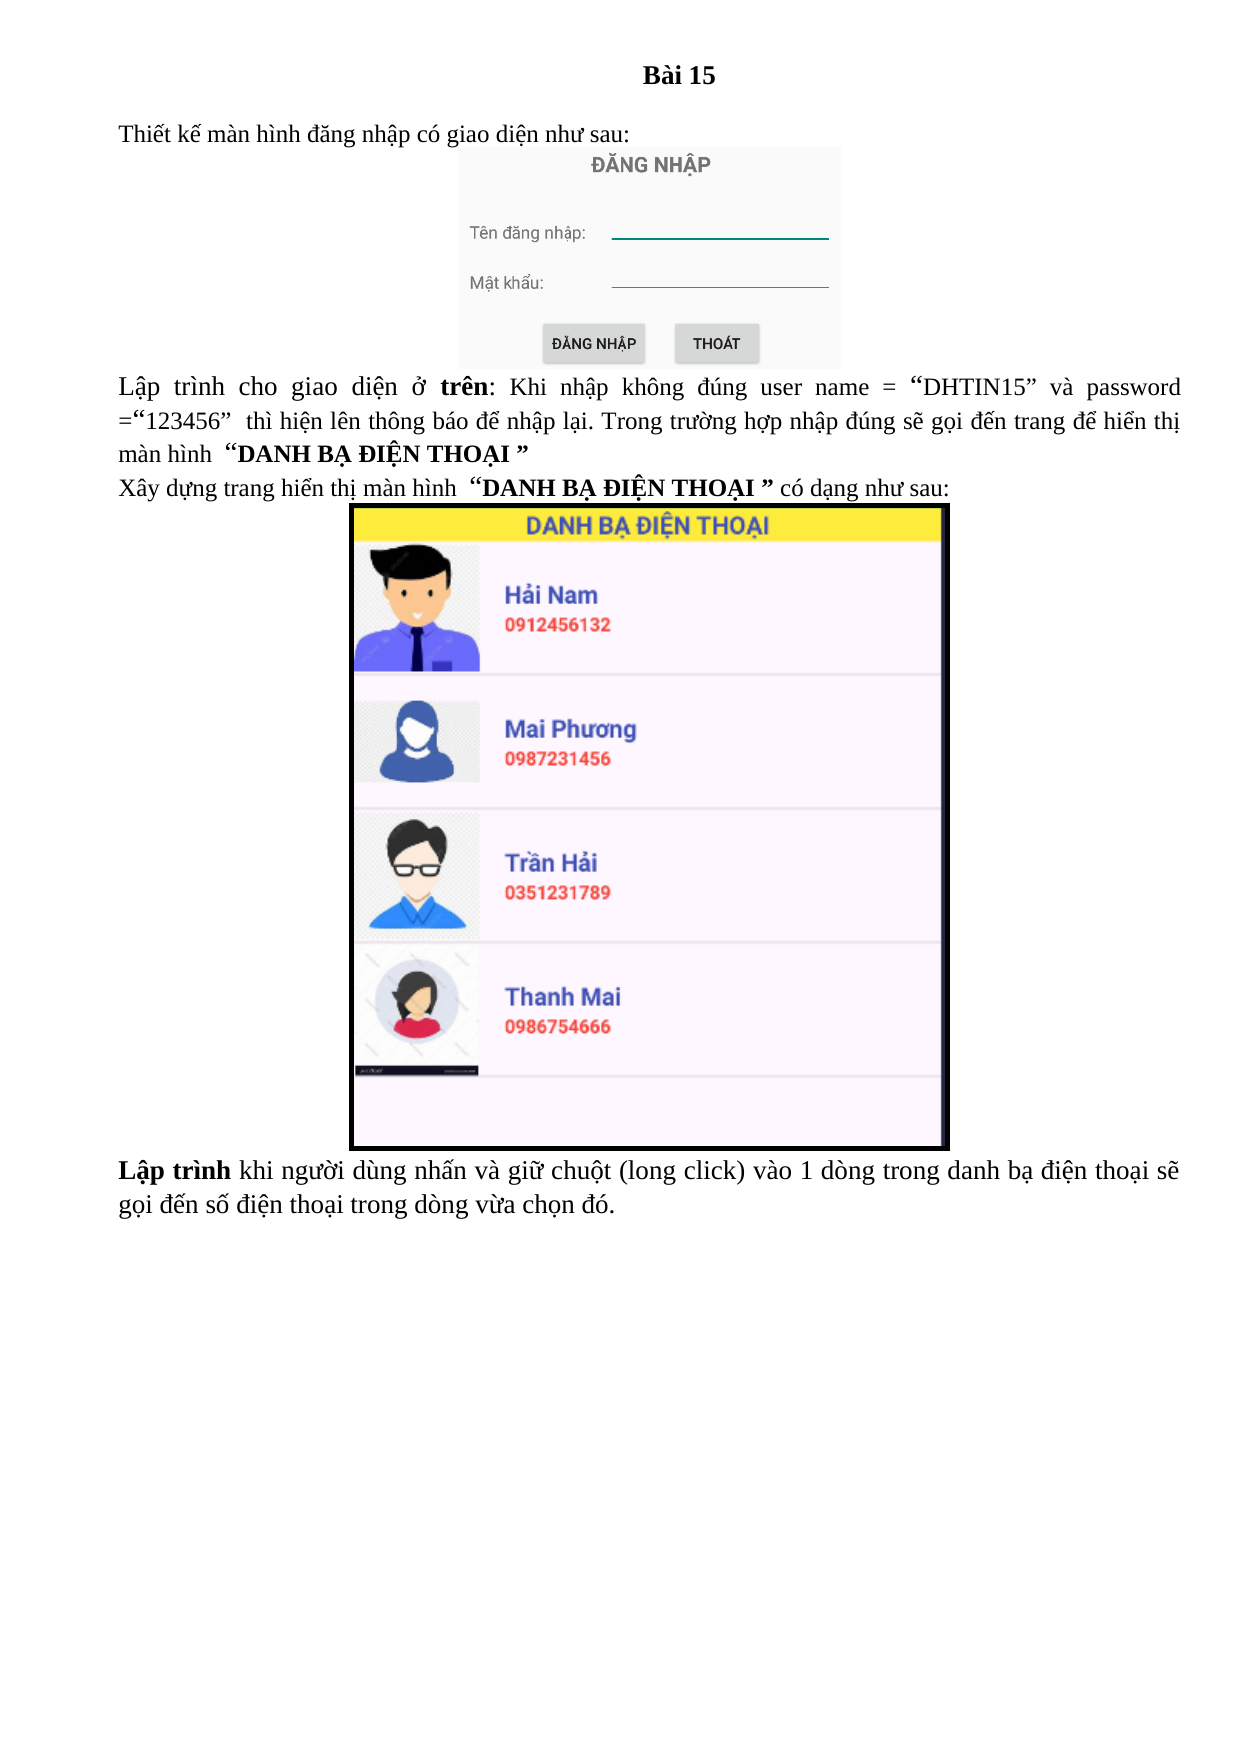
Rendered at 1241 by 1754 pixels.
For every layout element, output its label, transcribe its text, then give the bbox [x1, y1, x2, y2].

text Lập trình cho giao diện ở trên: Khi nhập không đúng user name = “DHTIN15” và password =“123456” thì hiện lên thông báo để nhập lại. Trong trường hợp nhập đúng sẽ gọi đến trang để hiển thị màn hình “DANH BẠ ĐIỆN THOẠI ” [118, 368, 1181, 469]
picture [458, 147, 842, 369]
text Xây dựng trang hiển thị màn hình “DANH BẠ ĐIỆN THOẠI ” có dạng như sau: [118, 469, 1181, 502]
picture [354, 508, 945, 1146]
text Thiết kế màn hình đăng nhập có giao diện như sau: [118, 119, 1181, 148]
text Lập trình khi người dùng nhấn và giữ chuột (long click) vào 1 dòng trong danh bạ điện thoại sẽ gọi đến số điện thoại trong dòng vừa chọn đó. [118, 1154, 1181, 1219]
text Bài 15 [118, 59, 1181, 90]
